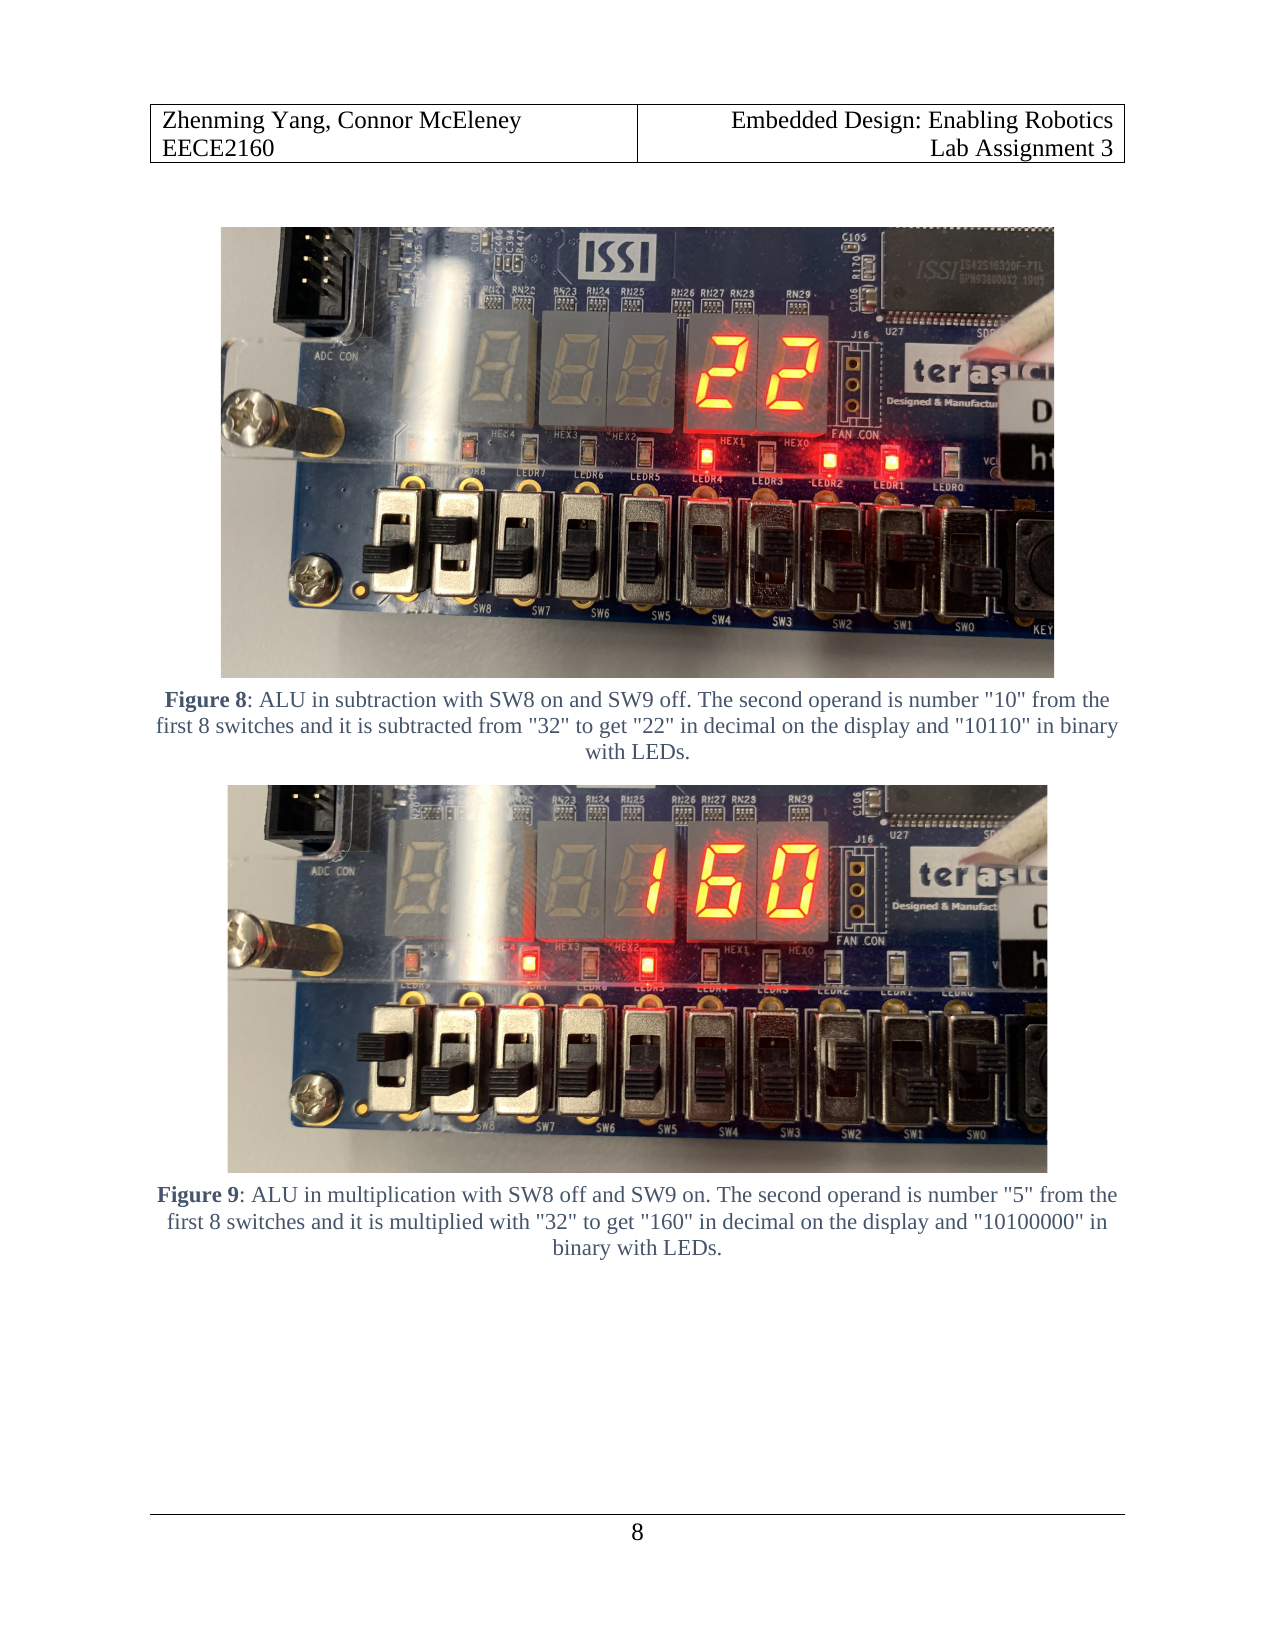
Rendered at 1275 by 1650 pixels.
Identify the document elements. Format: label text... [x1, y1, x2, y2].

text Figure 8: ALU in subtraction with SW8 on and SW9 off. The second operand is number "10" from the first 8 switches and it is subtracted from "32" to get "22" in decimal on the display and "10110" in binary with LEDs. [150, 686, 1125, 765]
picture [220, 227, 1055, 678]
picture [227, 785, 1048, 1173]
text Figure 9: ALU in multiplication with SW8 off and SW9 on. The second operand is number "5" from the first 8 switches and it is multiplied with "32" to get "160" in decimal on the display and "10100000" in binary with LEDs. [150, 1181, 1125, 1261]
